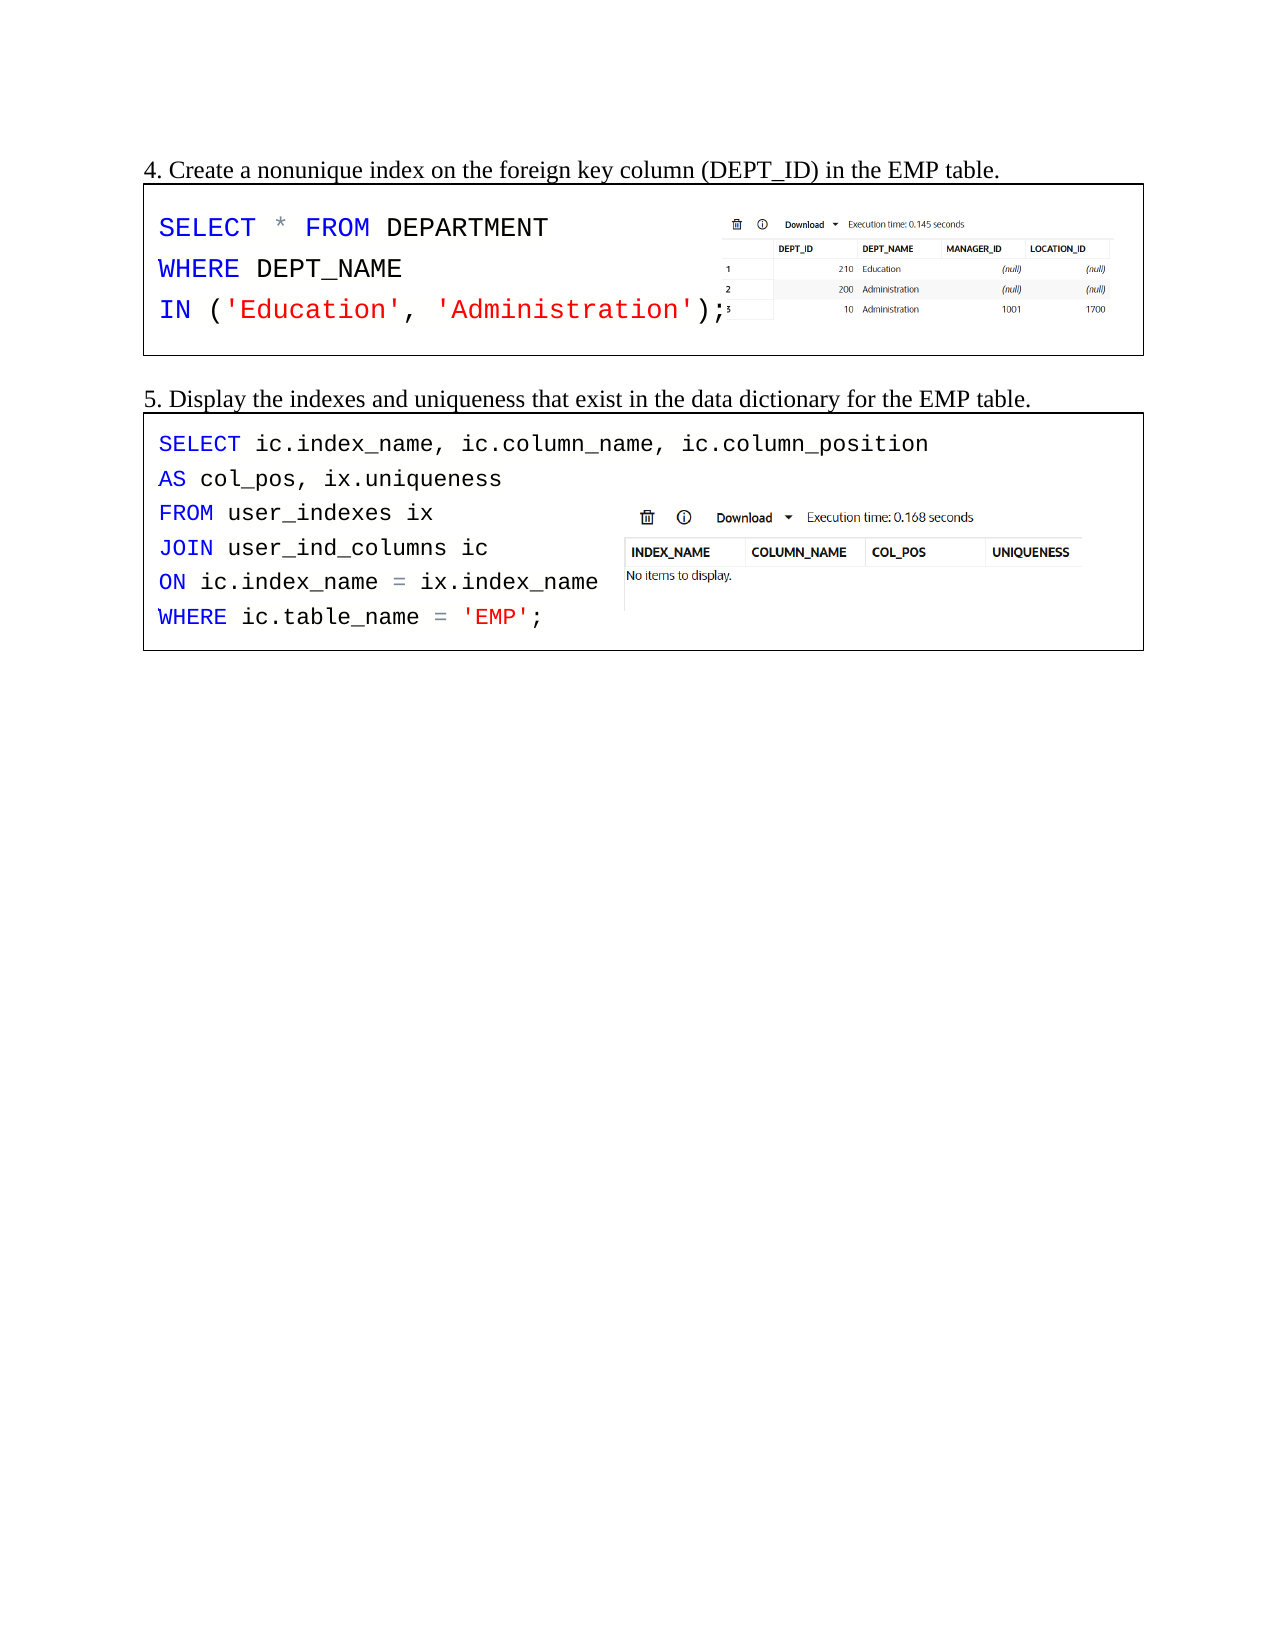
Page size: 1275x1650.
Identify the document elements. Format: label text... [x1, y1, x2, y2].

text 5. Display the indexes and uniqueness that exist in the data dictionary for the EMP table. [143, 384, 1144, 412]
picture [624, 501, 1082, 611]
picture [722, 214, 1114, 326]
text 4. Create a nonunique index on the foreign key column (DEPT_ID) in the EMP table. [143, 155, 1144, 183]
